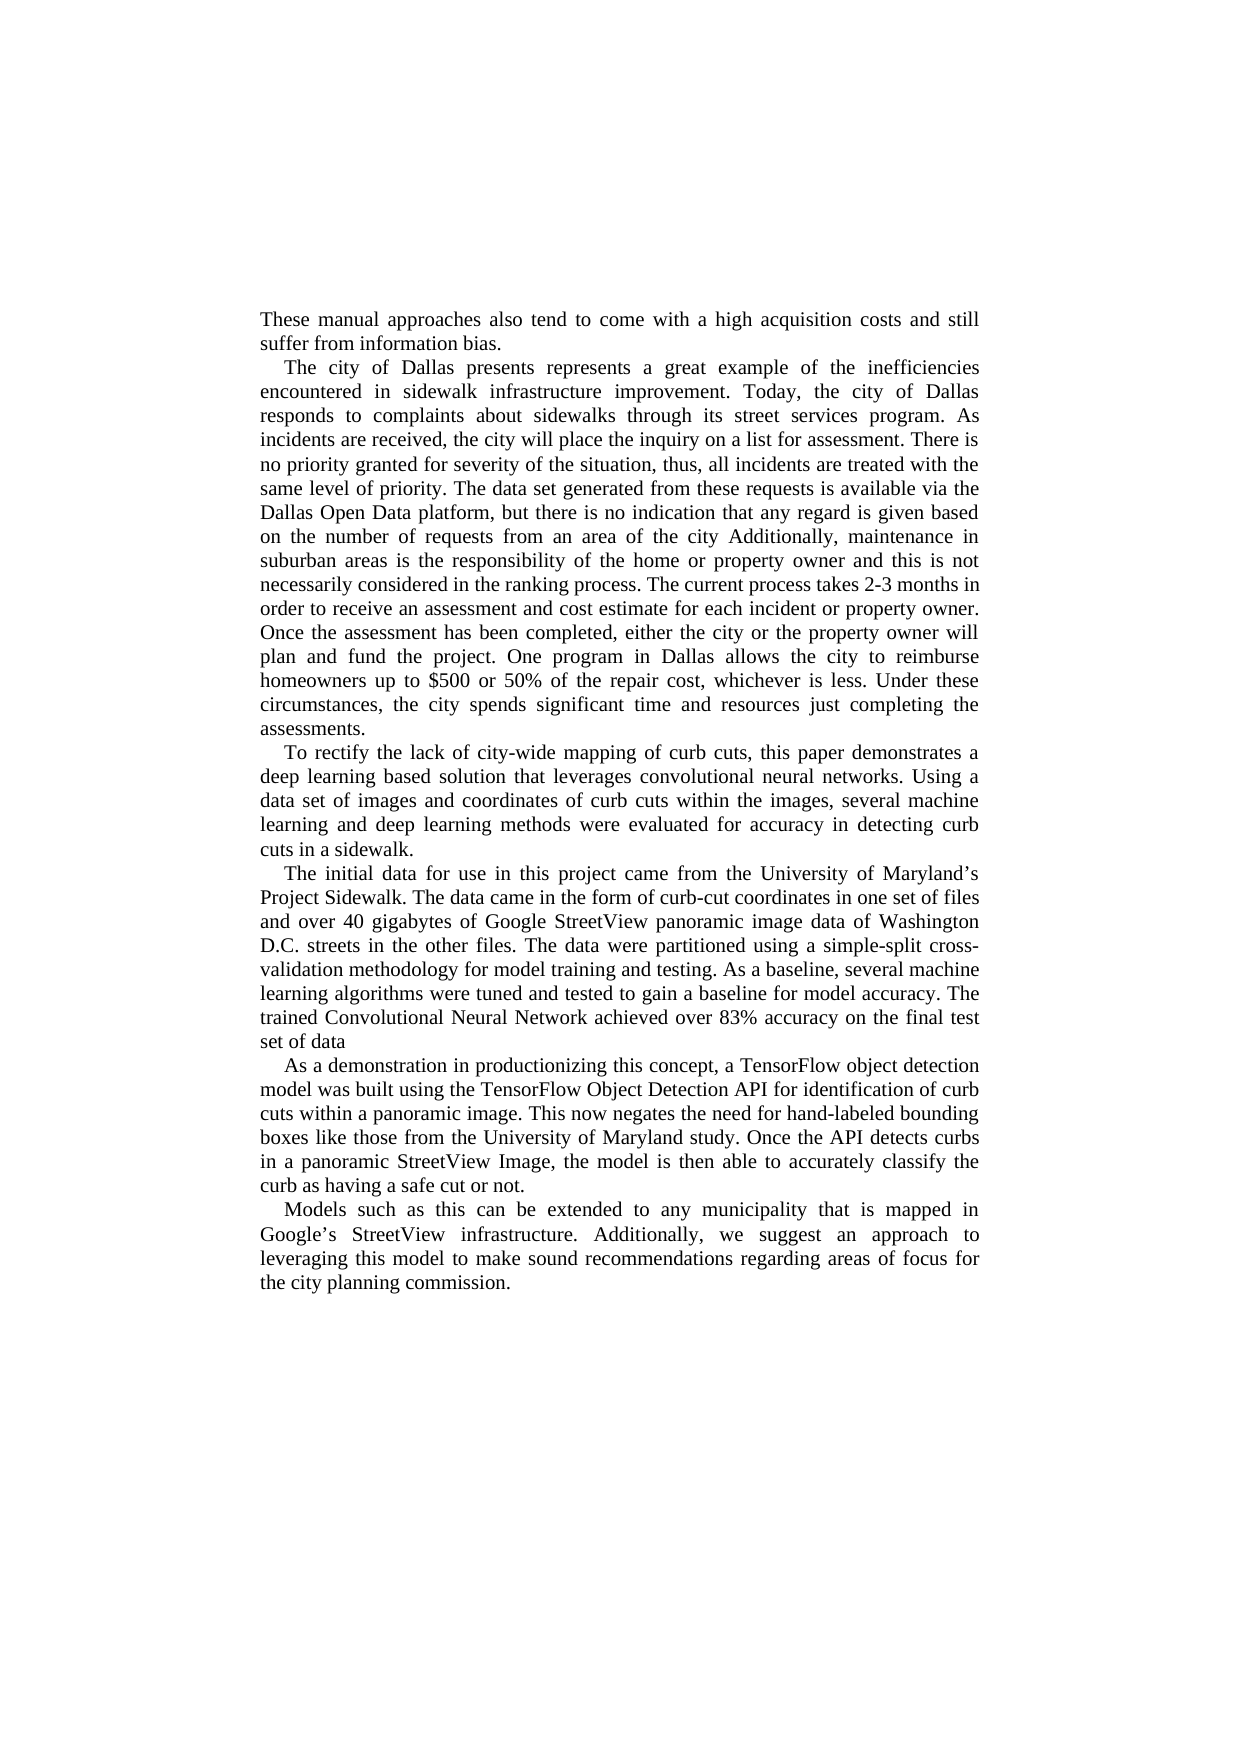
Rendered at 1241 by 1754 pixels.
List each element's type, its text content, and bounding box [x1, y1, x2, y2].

text The initial data for use in this project came from the University of Maryland’s Project Sidewalk. The data came in the form of curb-cut coordinates in one set of files and over 40 gigabytes of Google StreetView panoramic image data of Washington D.C. streets in the other files. The data were partitioned using a simple-split cross-validation methodology for model training and testing. As a baseline, several machine learning algorithms were tuned and tested to gain a baseline for model accuracy. The trained Convolutional Neural Network achieved over 83% accuracy on the final test set of data [260, 861, 980, 1053]
text To rectify the lack of city-wide mapping of curb cuts, this paper demonstrates a deep learning based solution that leverages convolutional neural networks. Using a data set of images and coordinates of curb cuts within the images, several machine learning and deep learning methods were evaluated for accuracy in detecting curb cuts in a sidewalk. [260, 740, 980, 861]
text Models such as this can be extended to any municipality that is mapped in Google’s StreetView infrastructure. Additionally, we suggest an approach to leveraging this model to make sound recommendations regarding areas of focus for the city planning commission. [260, 1197, 980, 1294]
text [260, 307, 980, 355]
text The city of Dallas presents represents a great example of the inefficiencies encountered in sidewalk infrastructure improvement. Today, the city of Dallas responds to complaints about sidewalks through its street services program. As incidents are received, the city will place the inquiry on a list for assessment. There is no priority granted for severity of the situation, thus, all incidents are treated with the same level of priority. The data set generated from these requests is available via the Dallas Open Data platform, but there is no indication that any regard is given based on the number of requests from an area of the city Additionally, maintenance in suburban areas is the responsibility of the home or property owner and this is not necessarily considered in the ranking process. The current process takes 2-3 months in order to receive an assessment and cost estimate for each incident or property owner. Once the assessment has been completed, either the city or the property owner will plan and fund the project. One program in Dallas allows the city to reimburse homeowners up to $500 or 50% of the repair cost, whichever is less. Under these circumstances, the city spends significant time and resources just completing the assessments. [260, 355, 980, 740]
text As a demonstration in productionizing this concept, a TensorFlow object detection model was built using the TensorFlow Object Detection API for identification of curb cuts within a panoramic image. This now negates the need for hand-labeled bounding boxes like those from the University of Maryland study. Once the API detects curbs in a panoramic StreetView Image, the model is then able to accurately classify the curb as having a safe cut or not. [260, 1053, 980, 1197]
